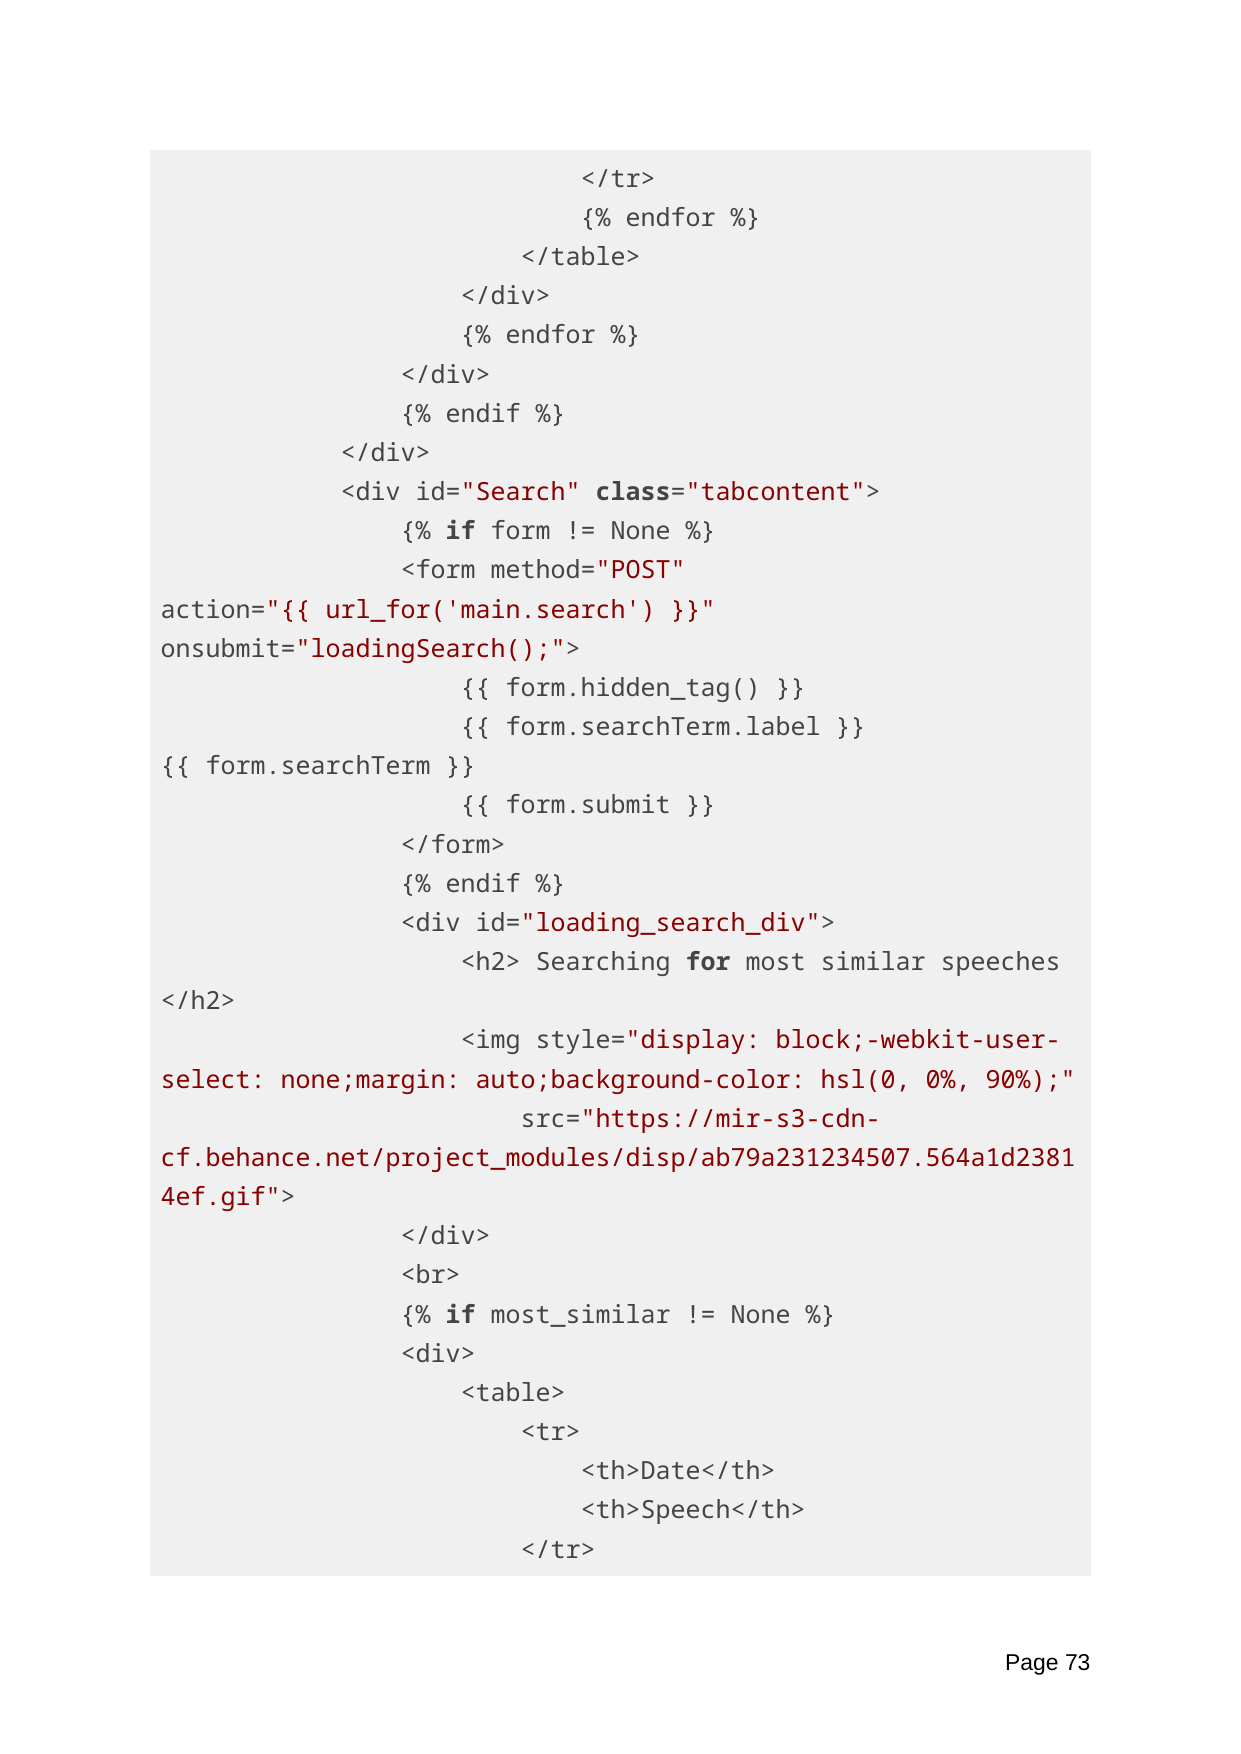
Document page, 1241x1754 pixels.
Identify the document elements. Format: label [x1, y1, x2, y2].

table_header [150, 150, 1091, 1576]
